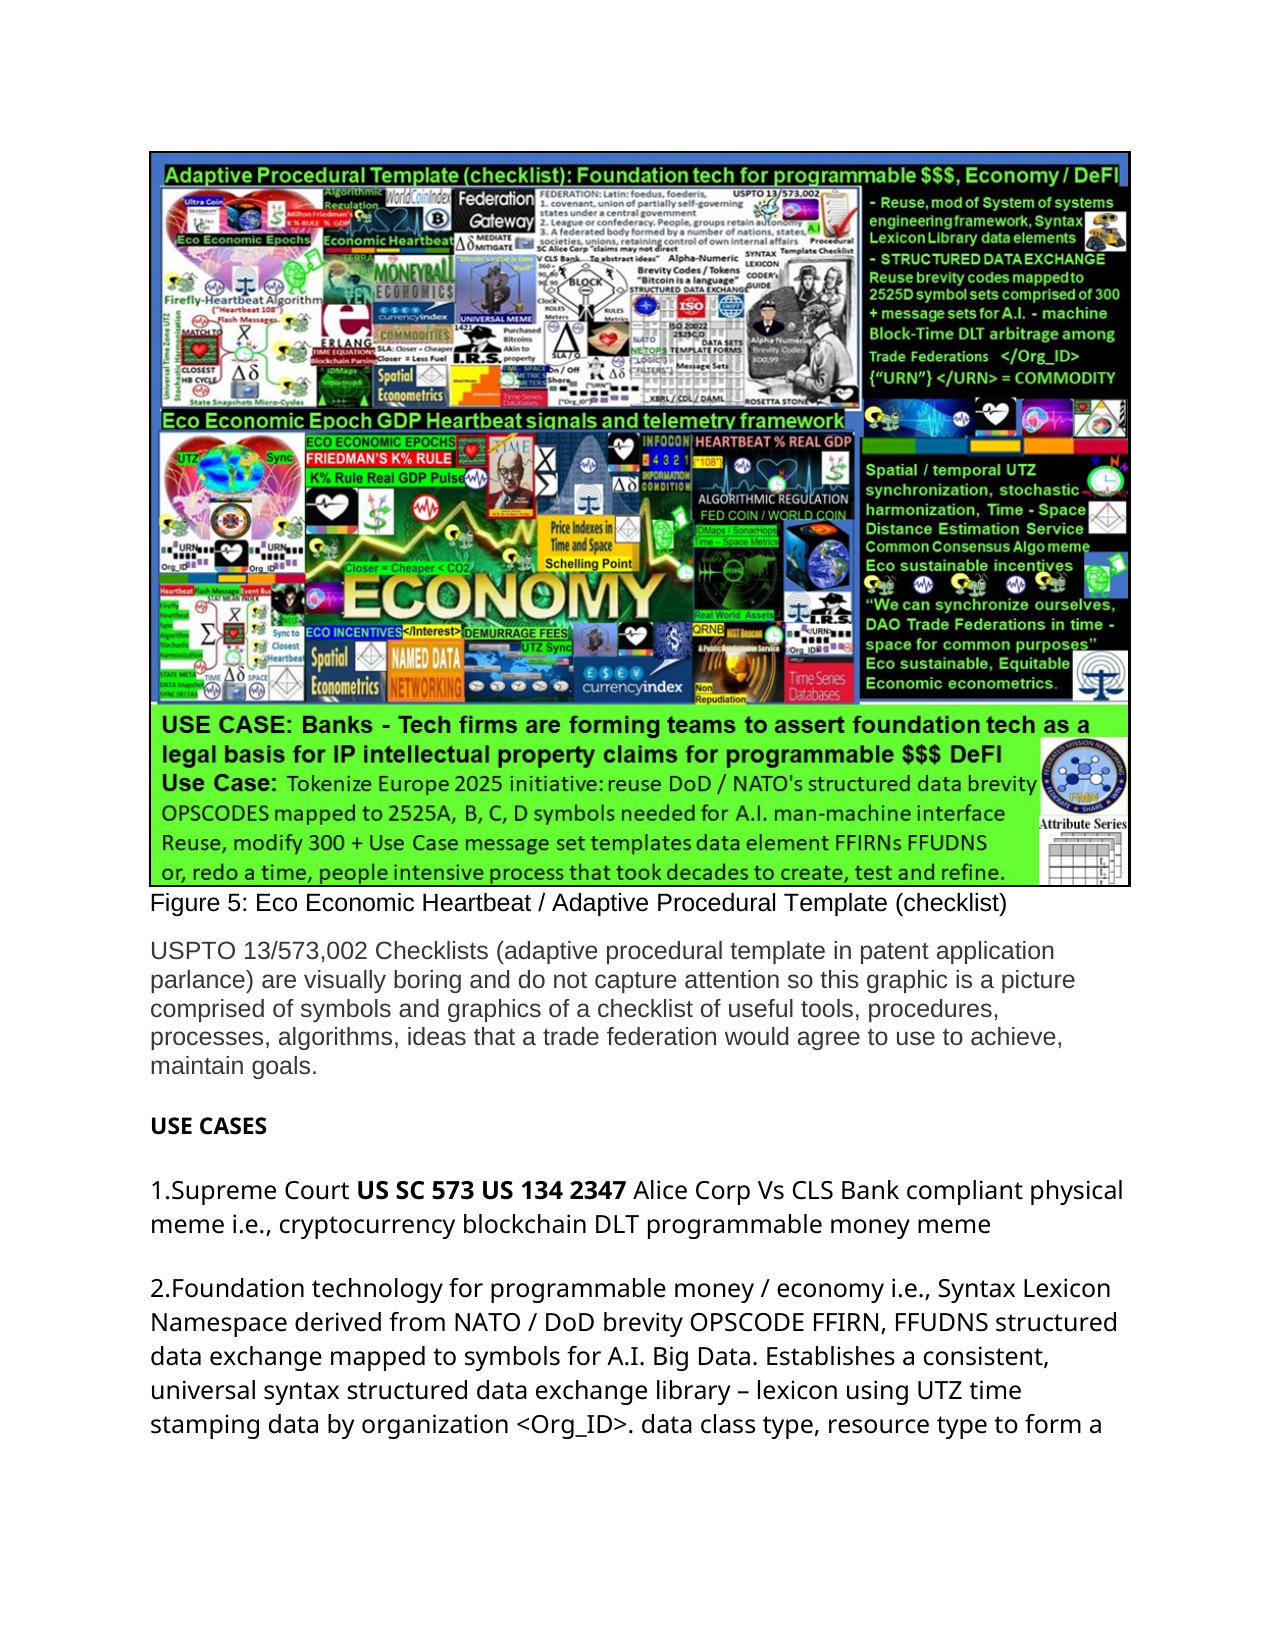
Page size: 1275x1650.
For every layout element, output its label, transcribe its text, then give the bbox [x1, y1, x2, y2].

text USE CASES [150, 1110, 1132, 1141]
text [150, 1270, 1132, 1441]
text 1.Supreme Court US SC 573 US 134 2347 Alice Corp Vs CLS Bank compliant physical meme i.e., cryptocurrency blockchain DLT programmable money meme [150, 1173, 1132, 1241]
text USPTO 13/573,002 Checklists (adaptive procedural template in patent application parlance) are visually boring and do not capture attention so this graphic is a picture comprised of symbols and graphics of a checklist of useful tools, procedures, processes, algorithms, ideas that a trade federation would agree to use to achieve, maintain goals. [150, 936, 1128, 1080]
picture [151, 153, 1128, 885]
